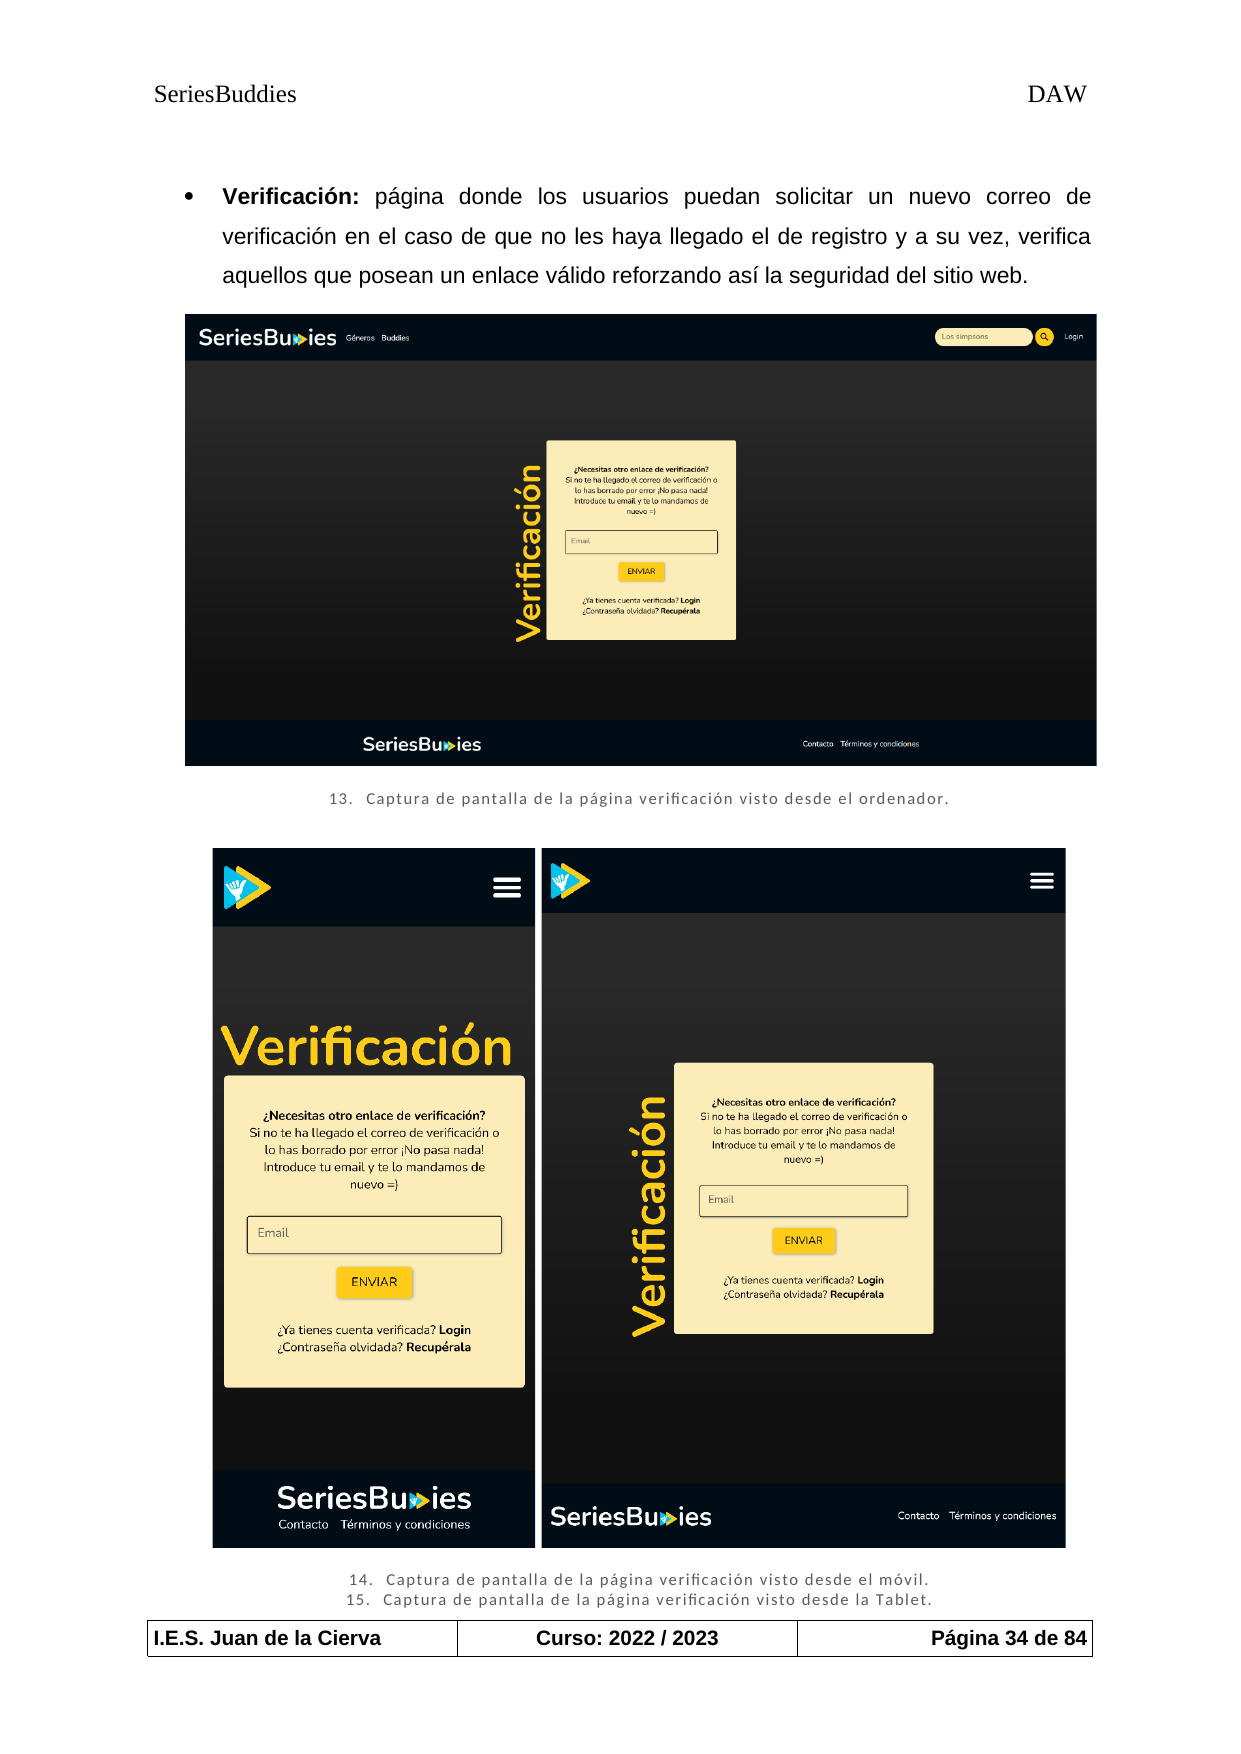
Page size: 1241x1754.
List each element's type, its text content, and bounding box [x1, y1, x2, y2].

subtitle Captura de pantalla de la página verificación visto desde el ordenador. [185, 788, 1093, 808]
subtitle Captura de pantalla de la página verificación visto desde la Tablet. [185, 1589, 1093, 1610]
list Verificación: página donde los usuarios puedan solicitar un nuevo correo de verificación en el caso de que no les haya llegado el de registro y a su vez, verifica aquellos que posean un enlace válido reforzando así la seguridad del sitio web. [185, 183, 1093, 288]
picture [541, 848, 1066, 1548]
picture [212, 848, 536, 1548]
picture [185, 314, 1097, 766]
subtitle Captura de pantalla de la página verificación visto desde el móvil. [185, 1569, 1093, 1589]
